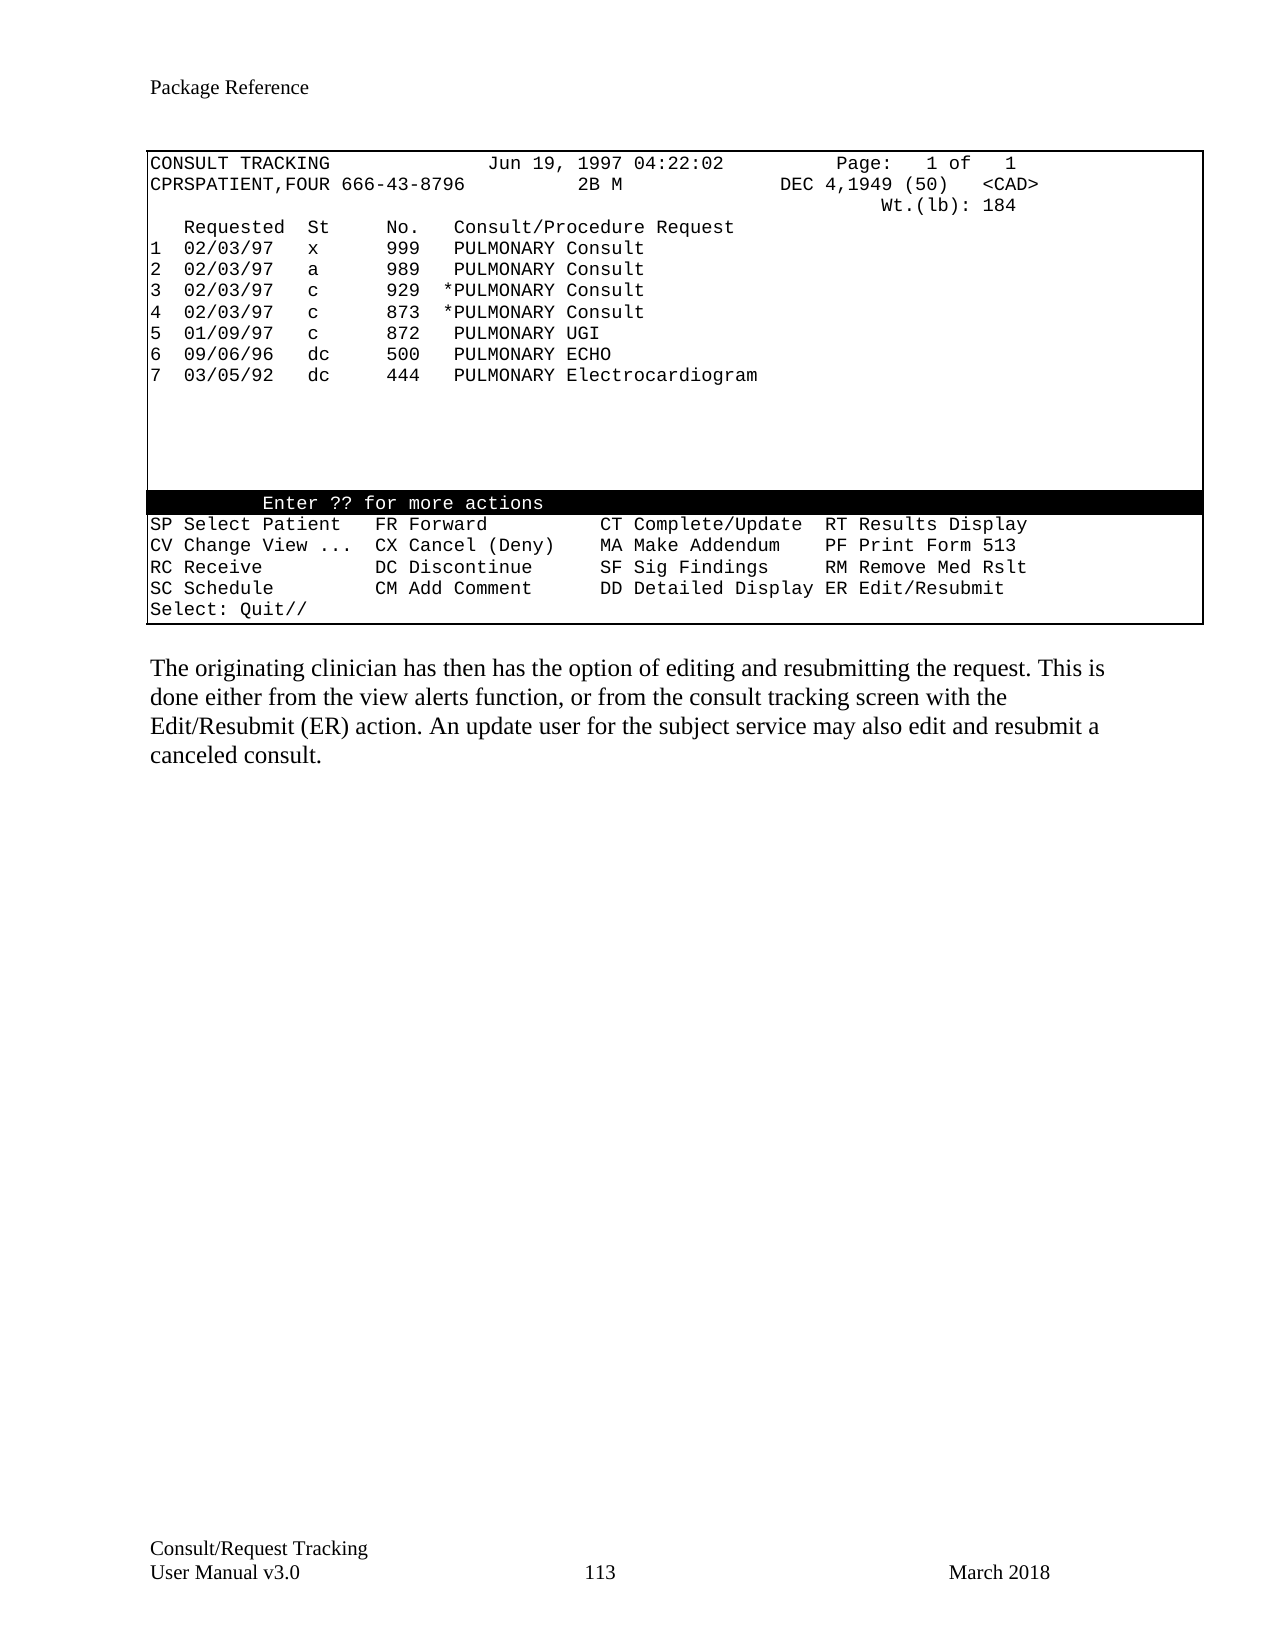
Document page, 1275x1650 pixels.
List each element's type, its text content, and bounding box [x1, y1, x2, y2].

text 5 01/09/97 c 872 PULMONARY UGI [148, 320, 1202, 341]
text CPRSPATIENT,FOUR 666-43-8796 2B M DEC 4,1949 (50) <CAD> [148, 171, 1202, 192]
text SC Schedule CM Add Comment DD Detailed Display ER Edit/Resubmit [148, 575, 1202, 596]
text Requested St No. Consult/Procedure Request [148, 214, 1202, 235]
text 3 02/03/97 c 929 *PULMONARY Consult [148, 277, 1202, 299]
list The originating clinician has then has the option of editing and resubmitting the request. This is done either from the view alerts function, or from the consult tracking screen with the Edit/Resubmit (ER) action. An update user for the subject service may also edit and resubmit a canceled consult. [150, 653, 1125, 768]
text 6 09/06/96 dc 500 PULMONARY ECHO [148, 341, 1202, 362]
text CONSULT TRACKING Jun 19, 1997 04:22:02 Page: 1 of 1 [148, 152, 1202, 171]
text SP Select Patient FR Forward CT Complete/Update RT Results Display [148, 511, 1202, 532]
text Enter ?? for more actions [148, 490, 1202, 511]
text Select: Quit// [148, 596, 1202, 623]
text RC Receive DC Discontinue SF Sig Findings RM Remove Med Rslt [148, 554, 1202, 575]
text 4 02/03/97 c 873 *PULMONARY Consult [148, 299, 1202, 320]
text Wt.(lb): 184 [148, 192, 1202, 214]
text 7 03/05/92 dc 444 PULMONARY Electrocardiogram [148, 362, 1202, 387]
text 1 02/03/97 x 999 PULMONARY Consult [148, 235, 1202, 256]
text CV Change View ... CX Cancel (Deny) MA Make Addendum PF Print Form 513 [148, 532, 1202, 554]
text 2 02/03/97 a 989 PULMONARY Consult [148, 256, 1202, 277]
